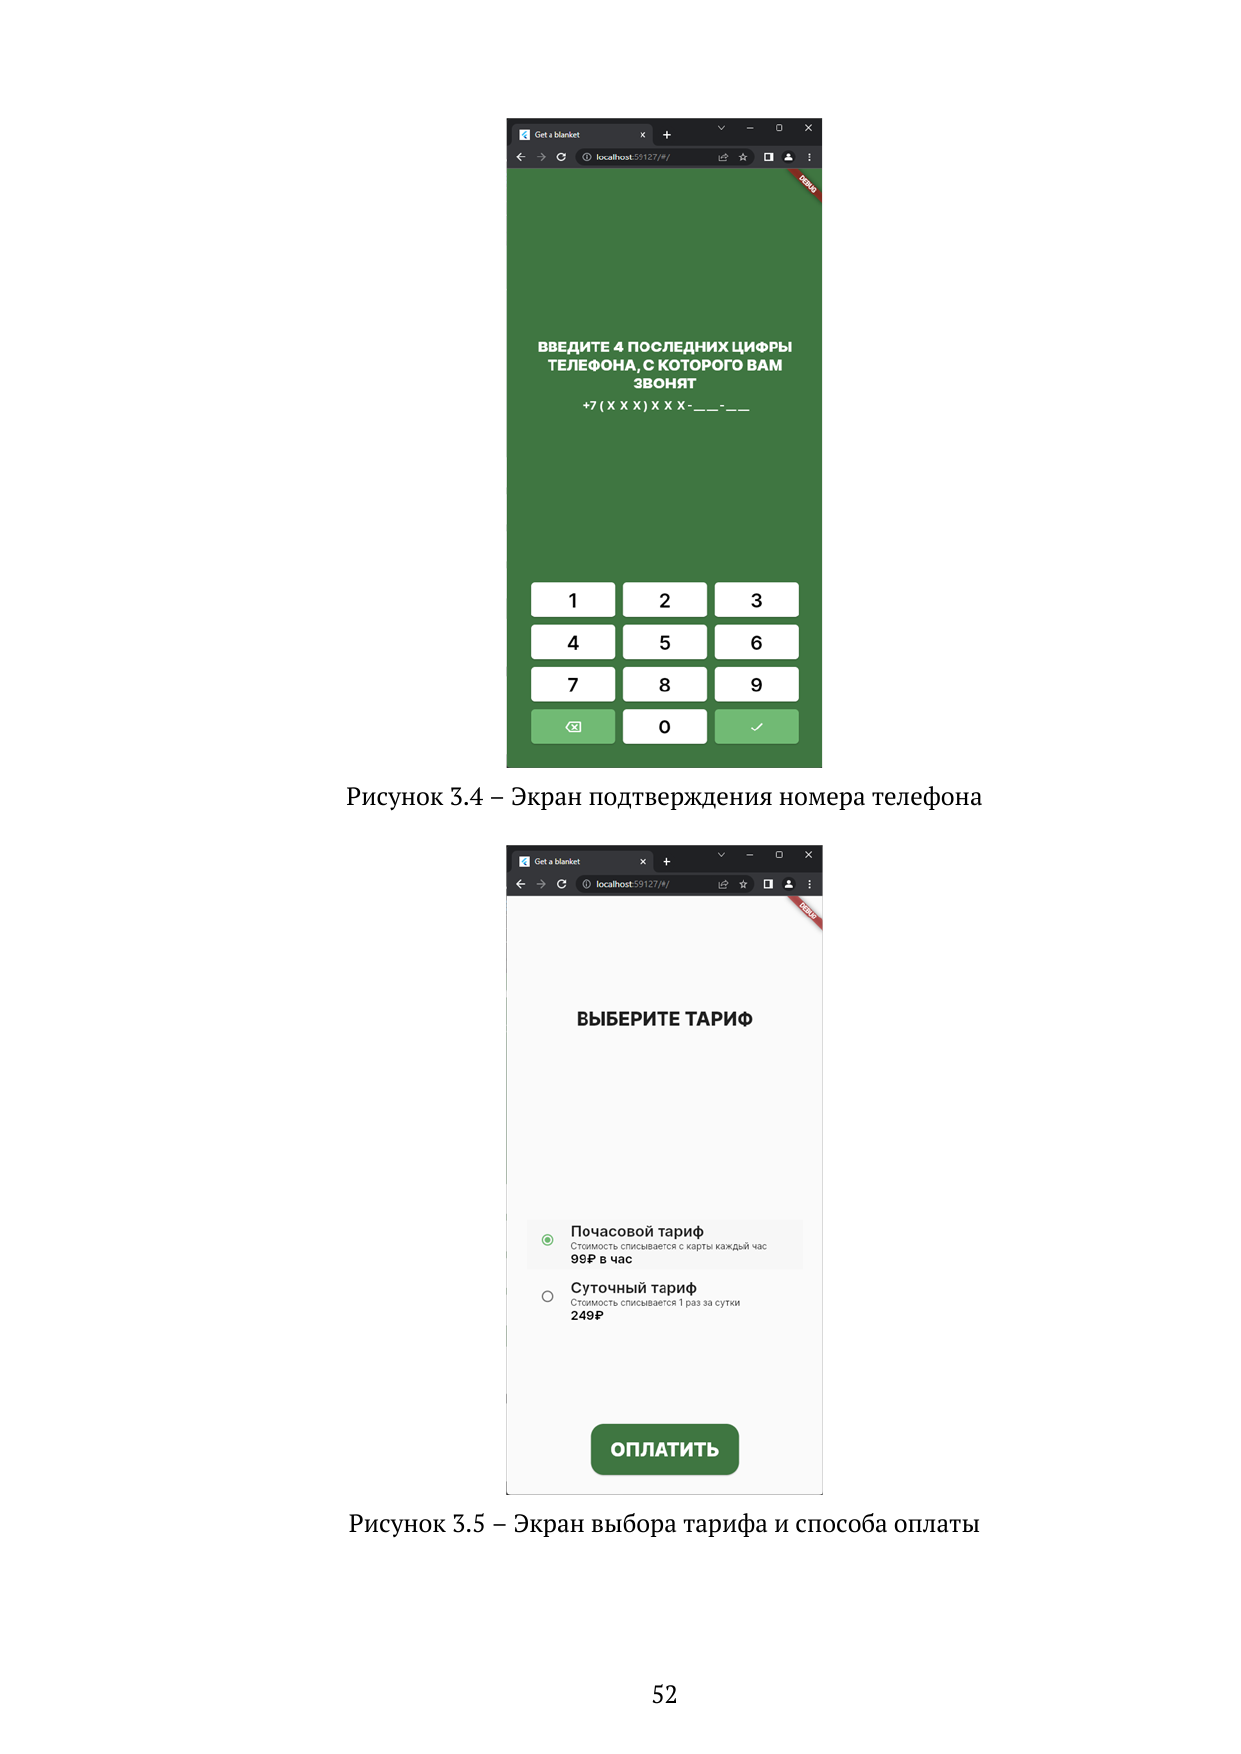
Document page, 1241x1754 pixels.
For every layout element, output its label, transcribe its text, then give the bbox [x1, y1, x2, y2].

text Рисунок 3.5 – Экран выбора тарифа и способа оплаты [177, 1507, 1152, 1540]
picture [506, 845, 823, 1495]
picture [506, 118, 823, 768]
text Рисунок 3.4 – Экран подтверждения номера телефона [177, 780, 1152, 813]
